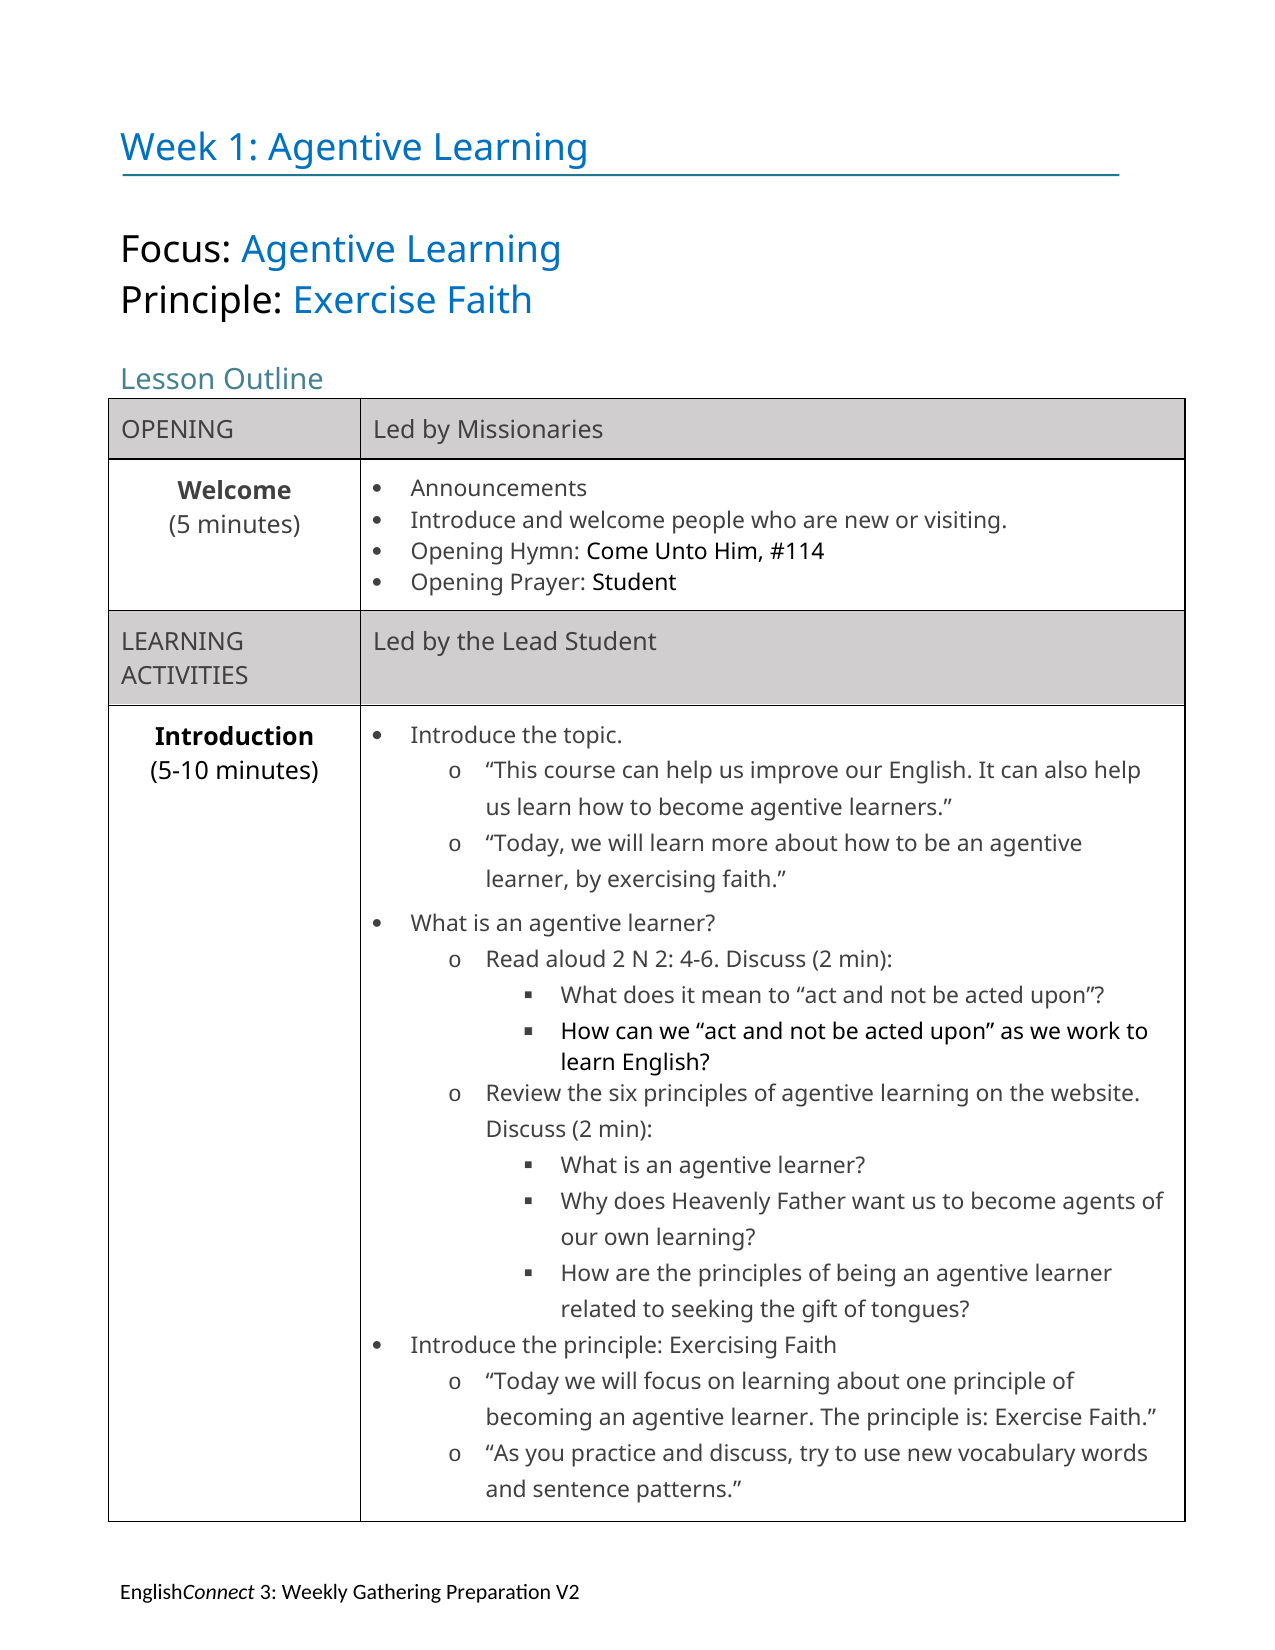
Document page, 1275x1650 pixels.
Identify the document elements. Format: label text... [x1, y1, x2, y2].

table_cell Welcome (5 minutes) [109, 460, 360, 610]
table_cell Announcements Introduce and welcome people who are new or visiting. Opening Hymn: Come Unto Him, #114 Opening Prayer: Student [361, 460, 1184, 610]
subtitle Principle: Exercise Faith [120, 273, 1155, 324]
subtitle Focus: Agentive Learning [120, 222, 1155, 273]
subtitle Lesson Outline [120, 358, 1155, 398]
table_cell Led by the Lead Student [361, 611, 1184, 704]
table_cell Introduction (5-10 minutes) [109, 706, 360, 1521]
table_cell LEARNING ACTIVITIES [109, 611, 360, 704]
table_header Led by Missionaries [361, 399, 1184, 458]
subtitle Week 1: Agentive Learning [120, 120, 1155, 171]
table_cell Introduce the topic. “This course can help us improve our English. It can also help us learn how to become agentive learners.” “Today, we will learn more about how to be an agentive learner, by exercising faith.” What is an agentive learner? Read aloud 2 N 2: 4-6. Discuss (2 min): What does it mean to “act and not be acted upon”? How can we “act and not be acted upon” as we work to learn English? Review the six principles of agentive learning on the website. Discuss (2 min): What is an agentive learner? Why does Heavenly Father want us to become agents of our own learning? How are the principles of being an agentive learner related to seeking the gift of tongues? Introduce the principle: Exercising Faith “Today we will focus on learning about one principle of becoming an agentive learner. The principle is: Exercise Faith.” “As you practice and discuss, try to use new vocabulary words and sentence patterns.” [361, 706, 1184, 1521]
table_header OPENING [109, 399, 360, 458]
